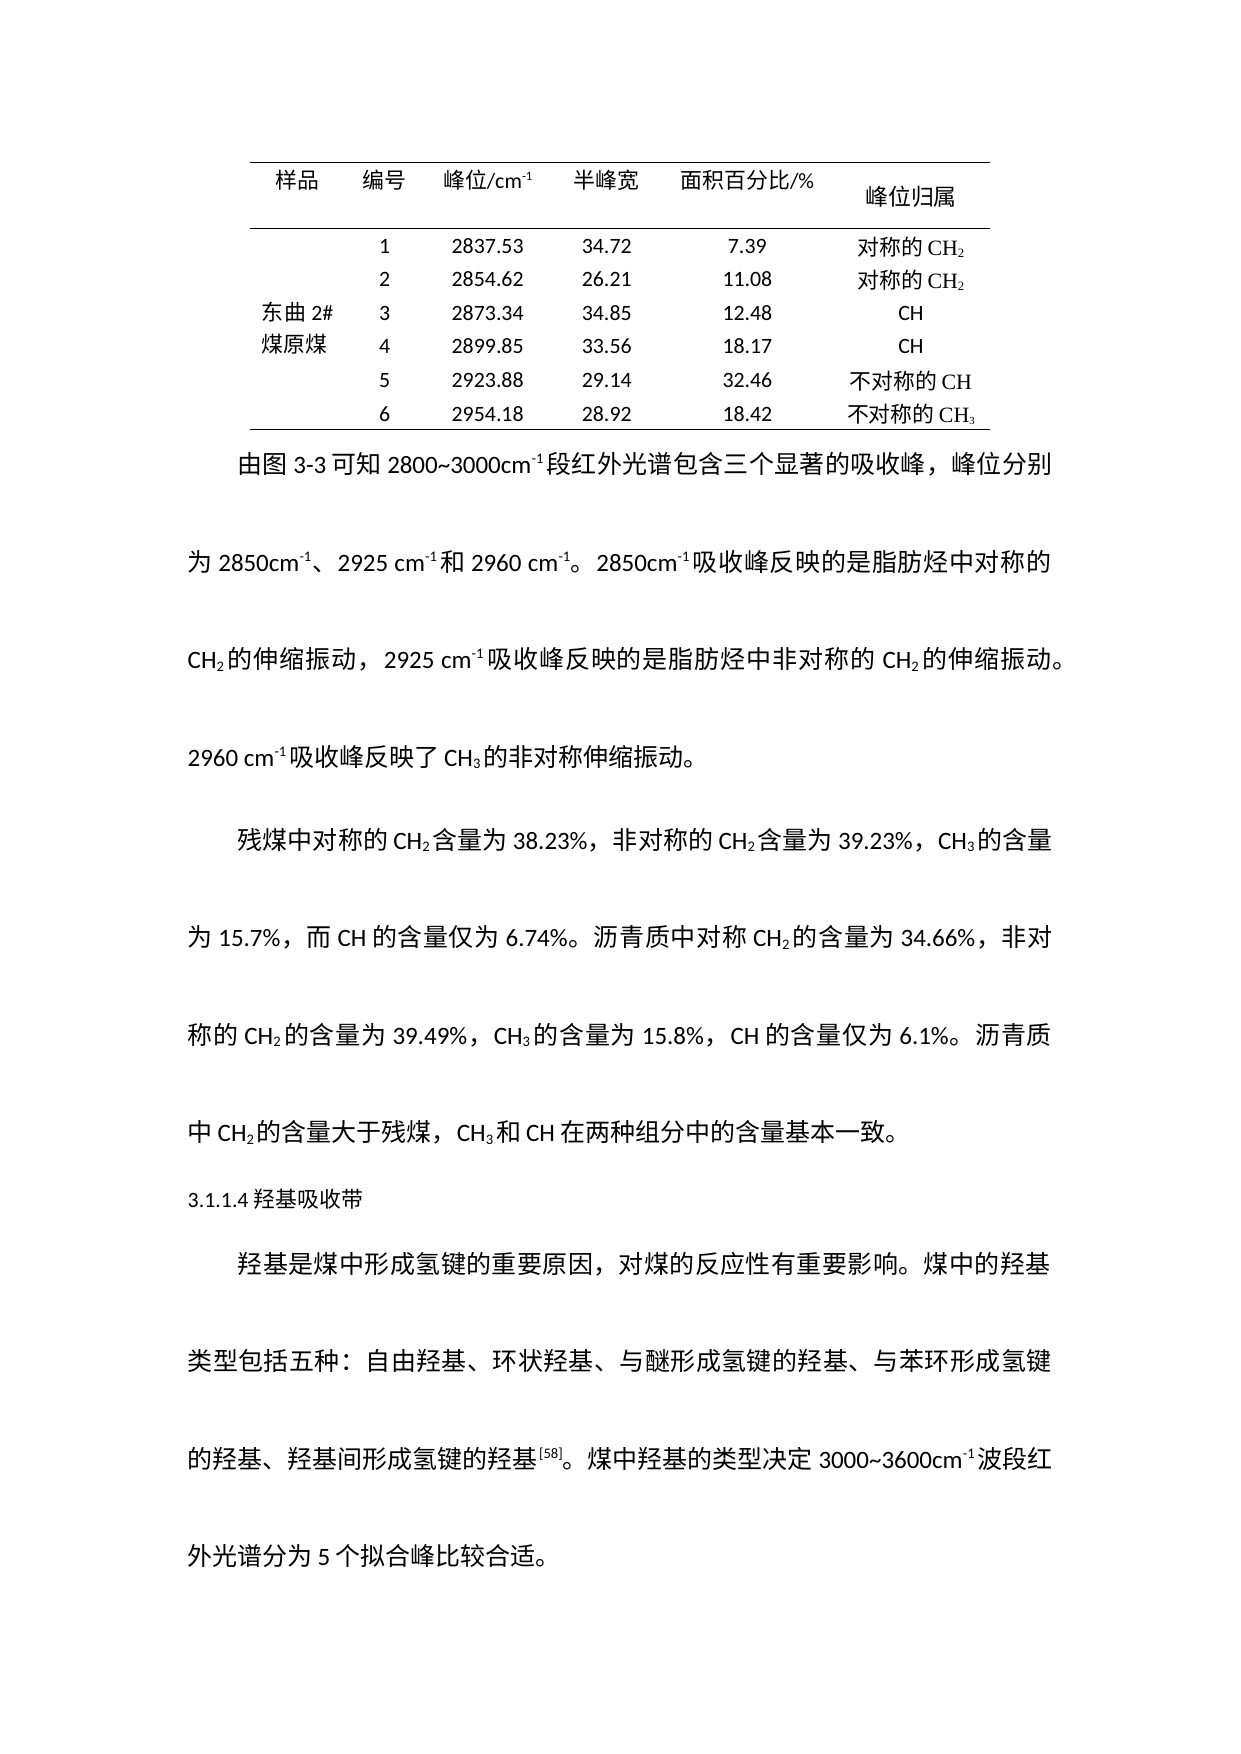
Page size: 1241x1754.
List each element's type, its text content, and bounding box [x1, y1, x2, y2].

table_cell 4 [344, 329, 425, 362]
table_cell CH [831, 295, 990, 329]
table_cell 33.56 [550, 329, 663, 362]
table_cell 18.17 [663, 329, 831, 362]
table_cell 12.48 [663, 295, 831, 329]
table_cell 11.08 [663, 262, 831, 295]
table_cell 1 [344, 229, 425, 262]
table_cell 32.46 [663, 362, 831, 396]
table_cell 26.21 [550, 262, 663, 295]
table_cell 对称的CH2 [831, 262, 990, 295]
table_cell 2923.88 [425, 362, 550, 396]
table_header 面积百分比/% [663, 163, 831, 228]
table_cell 6 [344, 396, 425, 429]
text 残煤中对称的CH2含量为38.23%，非对称的CH2含量为39.23%，CH3的含量为15.7%，而CH的含量仅为6.74%。沥青质中对称CH2的含量为34.66%，非对称的CH2的含量为39.49%，CH3的含量为15.8%，CH的含量仅为6.1%。沥青质中CH2的含量大于残煤，CH3和CH在两种组分中的含量基本一致。 [187, 806, 1053, 1163]
table_cell 7.39 [663, 229, 831, 262]
table_cell 2899.85 [425, 329, 550, 362]
table_cell 18.42 [663, 396, 831, 429]
table_cell 2954.18 [425, 396, 550, 429]
table_header 半峰宽 [550, 163, 663, 228]
table_cell 28.92 [550, 396, 663, 429]
table_cell 东曲2#煤原煤 [250, 229, 344, 429]
table_cell 34.72 [550, 229, 663, 262]
table_header 编号 [344, 163, 425, 228]
table_cell CH [831, 329, 990, 362]
text 3.1.1.4 羟基吸收带 [187, 1182, 1053, 1214]
table_cell 不对称的CH3 [831, 396, 990, 429]
table_header 峰位/cm-1 [425, 163, 550, 228]
table_cell 不对称的CH [831, 362, 990, 396]
table_cell 2837.53 [425, 229, 550, 262]
table_cell 2873.34 [425, 295, 550, 329]
table_cell 2854.62 [425, 262, 550, 295]
table_cell 29.14 [550, 362, 663, 396]
text 由图3-3可知2800~3000cm-1段红外光谱包含三个显著的吸收峰，峰位分别为2850cm-1、2925 cm-1和2960 cm-1。2850cm-1吸收峰反映的是脂肪烃中对称的CH2的伸缩振动，2925 cm-1吸收峰反映的是脂肪烃中非对称的CH2的伸缩振动。2960 cm-1吸收峰反映了CH3的非对称伸缩振动。 [187, 430, 1053, 788]
table_cell 34.85 [550, 295, 663, 329]
text 羟基是煤中形成氢键的重要原因，对煤的反应性有重要影响。煤中的羟基类型包括五种：自由羟基、环状羟基、与醚形成氢键的羟基、与苯环形成氢键的羟基、羟基间形成氢键的羟基[58]。煤中羟基的类型决定3000~3600cm-1波段红外光谱分为5个拟合峰比较合适。 [187, 1230, 1053, 1587]
table_header 峰位归属 [831, 163, 990, 228]
table_cell 对称的CH2 [831, 229, 990, 262]
table_header 样品 [250, 163, 344, 228]
table_cell 3 [344, 295, 425, 329]
table_cell 5 [344, 362, 425, 396]
table_cell 2 [344, 262, 425, 295]
